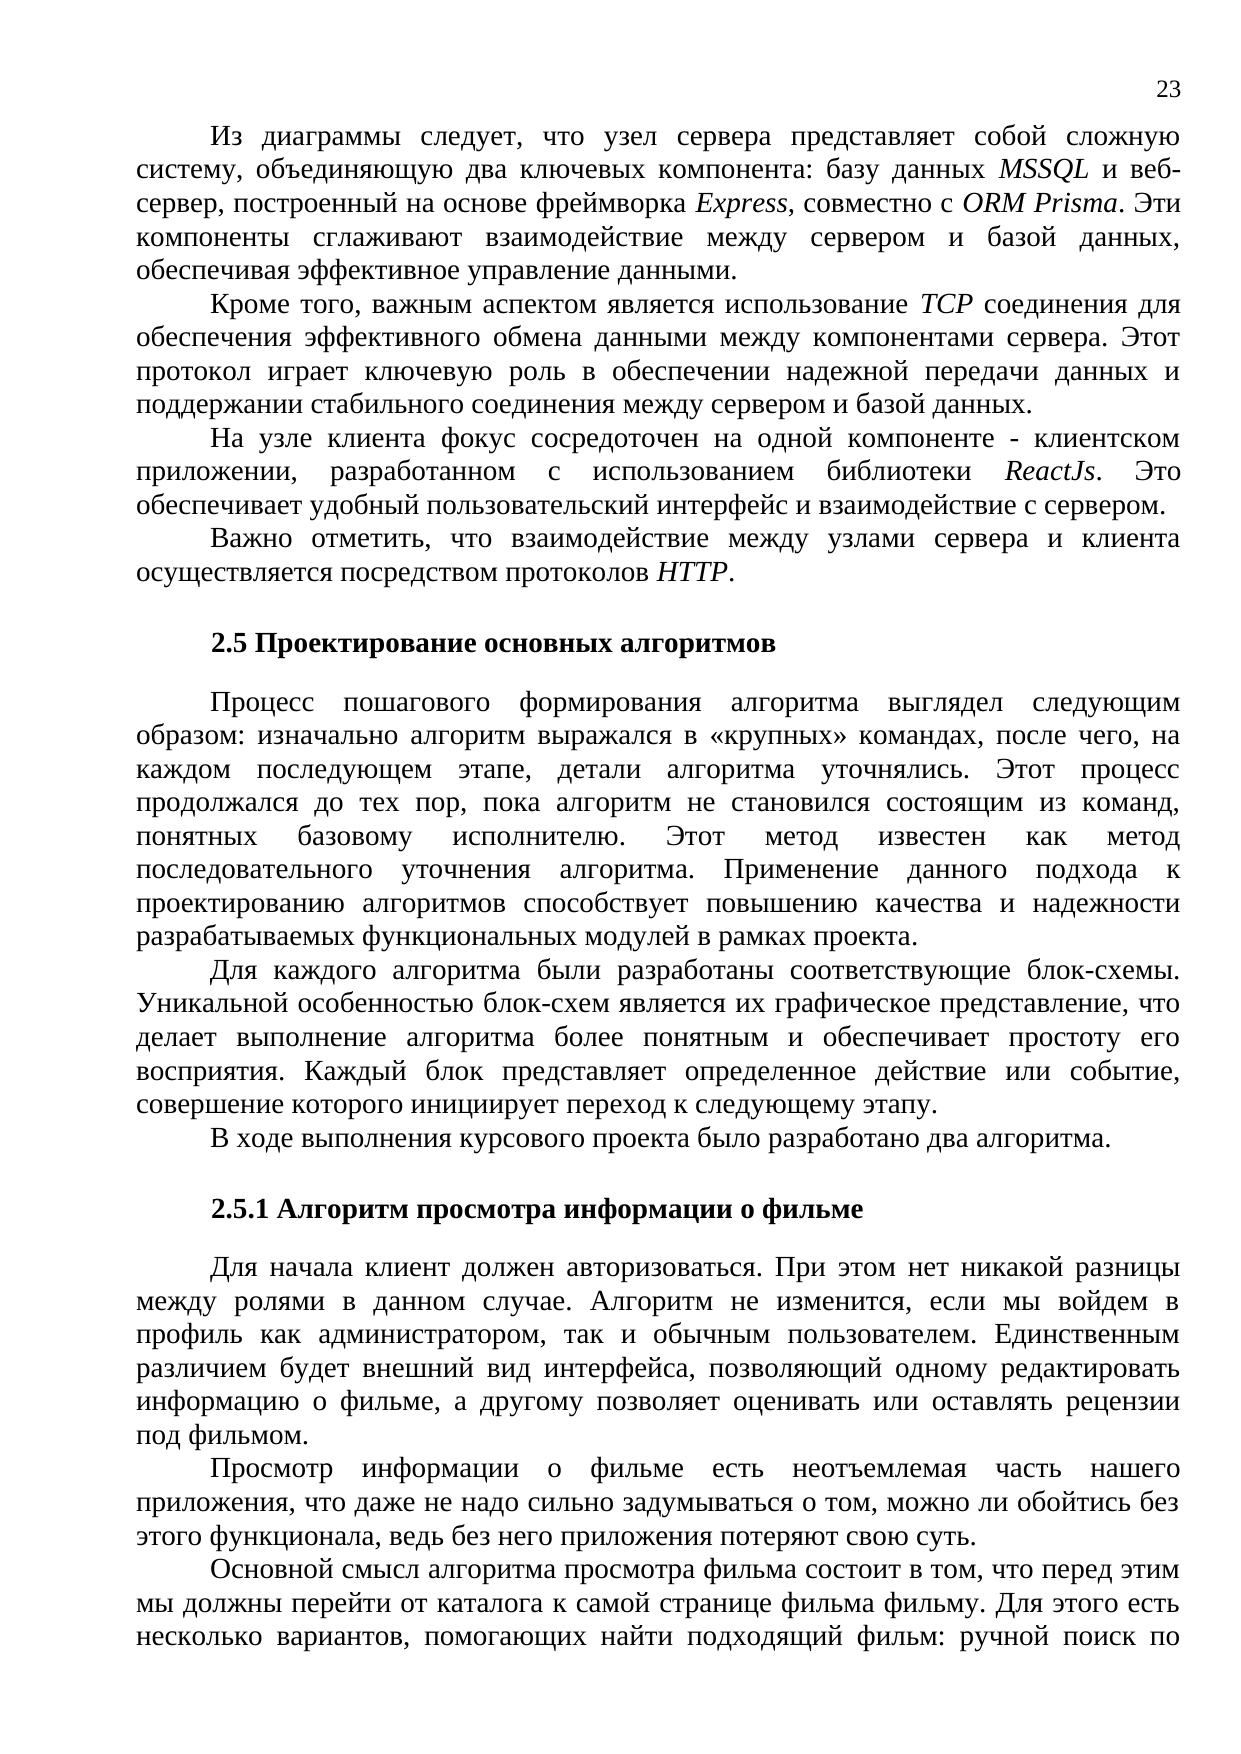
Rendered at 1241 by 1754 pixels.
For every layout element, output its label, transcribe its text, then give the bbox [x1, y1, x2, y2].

subtitle 2.5 Проектирование основных алгоритмов [136, 625, 1181, 659]
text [136, 1551, 1181, 1652]
text Просмотр информации о фильме есть неотъемлемая часть нашего приложения, что даже не надо сильно задумываться о том, можно ли обойтись без этого функционала, ведь без него приложения потеряют свою суть. [136, 1451, 1181, 1551]
text Процесс пошагового формирования алгоритма выглядел следующим образом: изначально алгоритм выражался в «крупных» командах, после чего, на каждом последующем этапе, детали алгоритма уточнялись. Этот процесс продолжался до тех пор, пока алгоритм не становился состоящим из команд, понятных базовому исполнителю. Этот метод известен как метод последовательного уточнения алгоритма. Применение данного подхода к проектированию алгоритмов способствует повышению качества и надежности разрабатываемых функциональных модулей в рамках проекта. [136, 684, 1181, 952]
text На узле клиента фокус сосредоточен на одной компоненте - клиентском приложении, разработанном с использованием библиотеки ReactJs. Это обеспечивает удобный пользовательский интерфейс и взаимодействие с сервером. [136, 420, 1181, 521]
text Из диаграммы следует, что узел сервера представляет собой сложную систему, объединяющую два ключевых компонента: базу данных MSSQL и веб-сервер, построенный на основе фреймворка Express, совместно с ORM Prisma. Эти компоненты сглаживают взаимодействие между сервером и базой данных, обеспечивая эффективное управление данными. [136, 118, 1181, 286]
text Для каждого алгоритма были разработаны соответствующие блок-схемы. Уникальной особенностью блок-схем является их графическое представление, что делает выполнение алгоритма более понятным и обеспечивает простоту его восприятия. Каждый блок представляет определенное действие или событие, совершение которого инициирует переход к следующему этапу. [136, 952, 1181, 1120]
subtitle 2.5.1 Алгоритм просмотра информации о фильме [136, 1191, 1181, 1224]
text Важно отметить, что взаимодействие между узлами сервера и клиента осуществляется посредством протоколов HTTP. [136, 521, 1181, 588]
text В ходе выполнения курсового проекта было разработано два алгоритма. [136, 1120, 1181, 1153]
text Кроме того, важным аспектом является использование TCP соединения для обеспечения эффективного обмена данными между компонентами сервера. Этот протокол играет ключевую роль в обеспечении надежной передачи данных и поддержании стабильного соединения между сервером и базой данных. [136, 286, 1181, 420]
text Для начала клиент должен авторизоваться. При этом нет никакой разницы между ролями в данном случае. Алгоритм не изменится, если мы войдем в профиль как администратором, так и обычным пользователем. Единственным различием будет внешний вид интерфейса, позволяющий одному редактировать информацию о фильме, а другому позволяет оценивать или оставлять рецензии под фильмом. [136, 1249, 1181, 1451]
